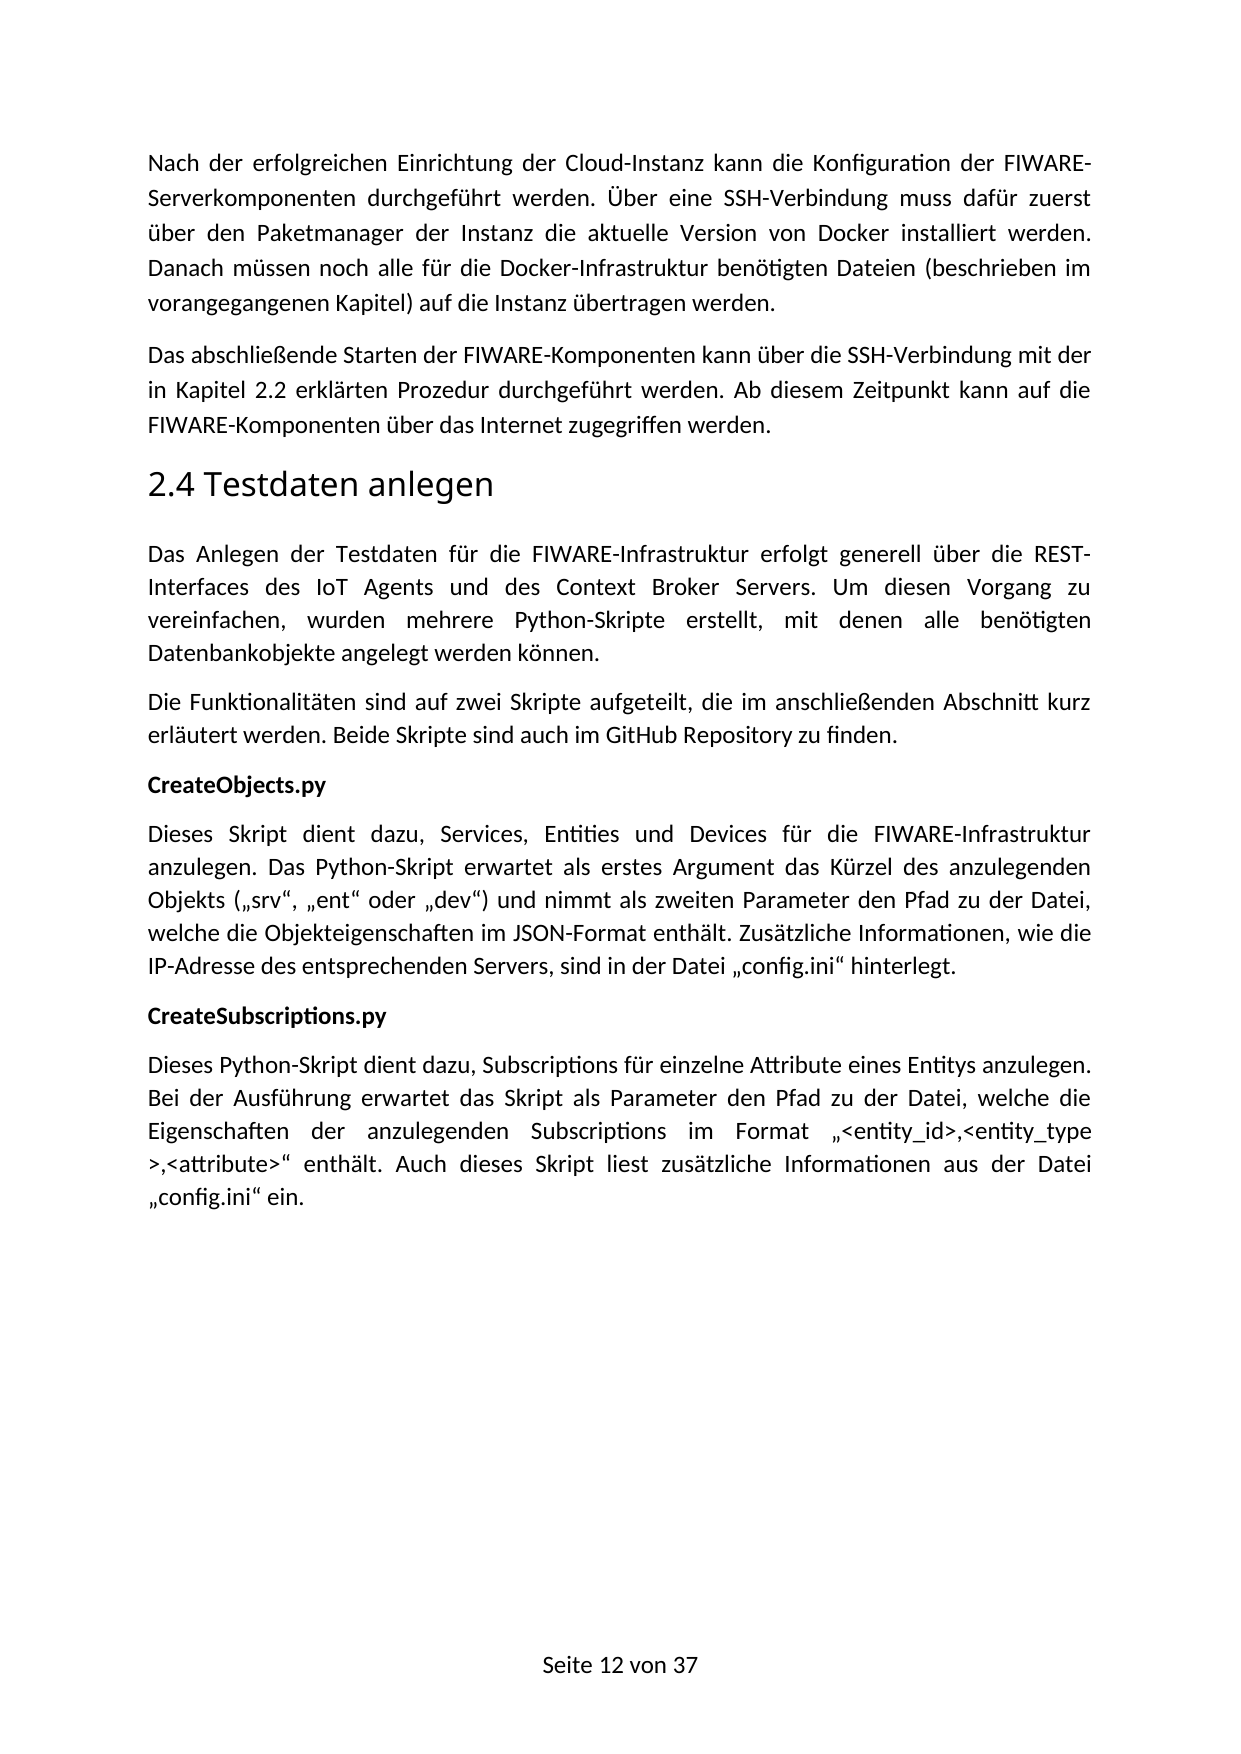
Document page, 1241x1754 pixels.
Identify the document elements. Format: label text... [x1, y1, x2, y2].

text Die Funktionalitäten sind auf zwei Skripte aufgeteilt, die im anschließenden Abschnitt kurz erläutert werden. Beide Skripte sind auch im GitHub Repository zu finden. [148, 686, 1093, 750]
text Das abschließende Starten der FIWARE-Komponenten kann über die SSH-Verbindung mit der in Kapitel 2.2 erklärten Prozedur durchgeführt werden. Ab diesem Zeitpunkt kann auf die FIWARE-Komponenten über das Internet zugegriffen werden. [148, 339, 1093, 440]
text Dieses Python-Skript dient dazu, Subscriptions für einzelne Attribute eines Entitys anzulegen. Bei der Ausführung erwartet das Skript als Parameter den Pfad zu der Datei, welche die Eigenschaften der anzulegenden Subscriptions im Format „<entity_id>,<entity_type >,<attribute>“ enthält. Auch dieses Skript liest zusätzliche Informationen aus der Datei „config.ini“ ein. [148, 1049, 1093, 1212]
text CreateSubscriptions.py [148, 1000, 1093, 1030]
text CreateObjects.py [148, 769, 1093, 799]
text Das Anlegen der Testdaten für die FIWARE-Infrastruktur erfolgt generell über die REST-Interfaces des IoT Agents und des Context Broker Servers. Um diesen Vorgang zu vereinfachen, wurden mehrere Python-Skripte erstellt, mit denen alle benötigten Datenbankobjekte angelegt werden können. [148, 538, 1093, 667]
text Dieses Skript dient dazu, Services, Entities und Devices für die FIWARE-Infrastruktur anzulegen. Das Python-Skript erwartet als erstes Argument das Kürzel des anzulegenden Objekts („srv“, „ent“ oder „dev“) und nimmt als zweiten Parameter den Pfad zu der Datei, welche die Objekteigenschaften im JSON-Format enthält. Zusätzliche Informationen, wie die IP-Adresse des entsprechenden Servers, sind in der Datei „config.ini“ hinterlegt. [148, 818, 1093, 981]
text Nach der erfolgreichen Einrichtung der Cloud-Instanz kann die Konfiguration der FIWARE-Serverkomponenten durchgeführt werden. Über eine SSH-Verbindung muss dafür zuerst über den Paketmanager der Instanz die aktuelle Version von Docker installiert werden. Danach müssen noch alle für die Docker-Infrastruktur benötigten Dateien (beschrieben im vorangegangenen Kapitel) auf die Instanz übertragen werden. [148, 148, 1093, 318]
text Testdaten anlegen [148, 461, 1093, 506]
